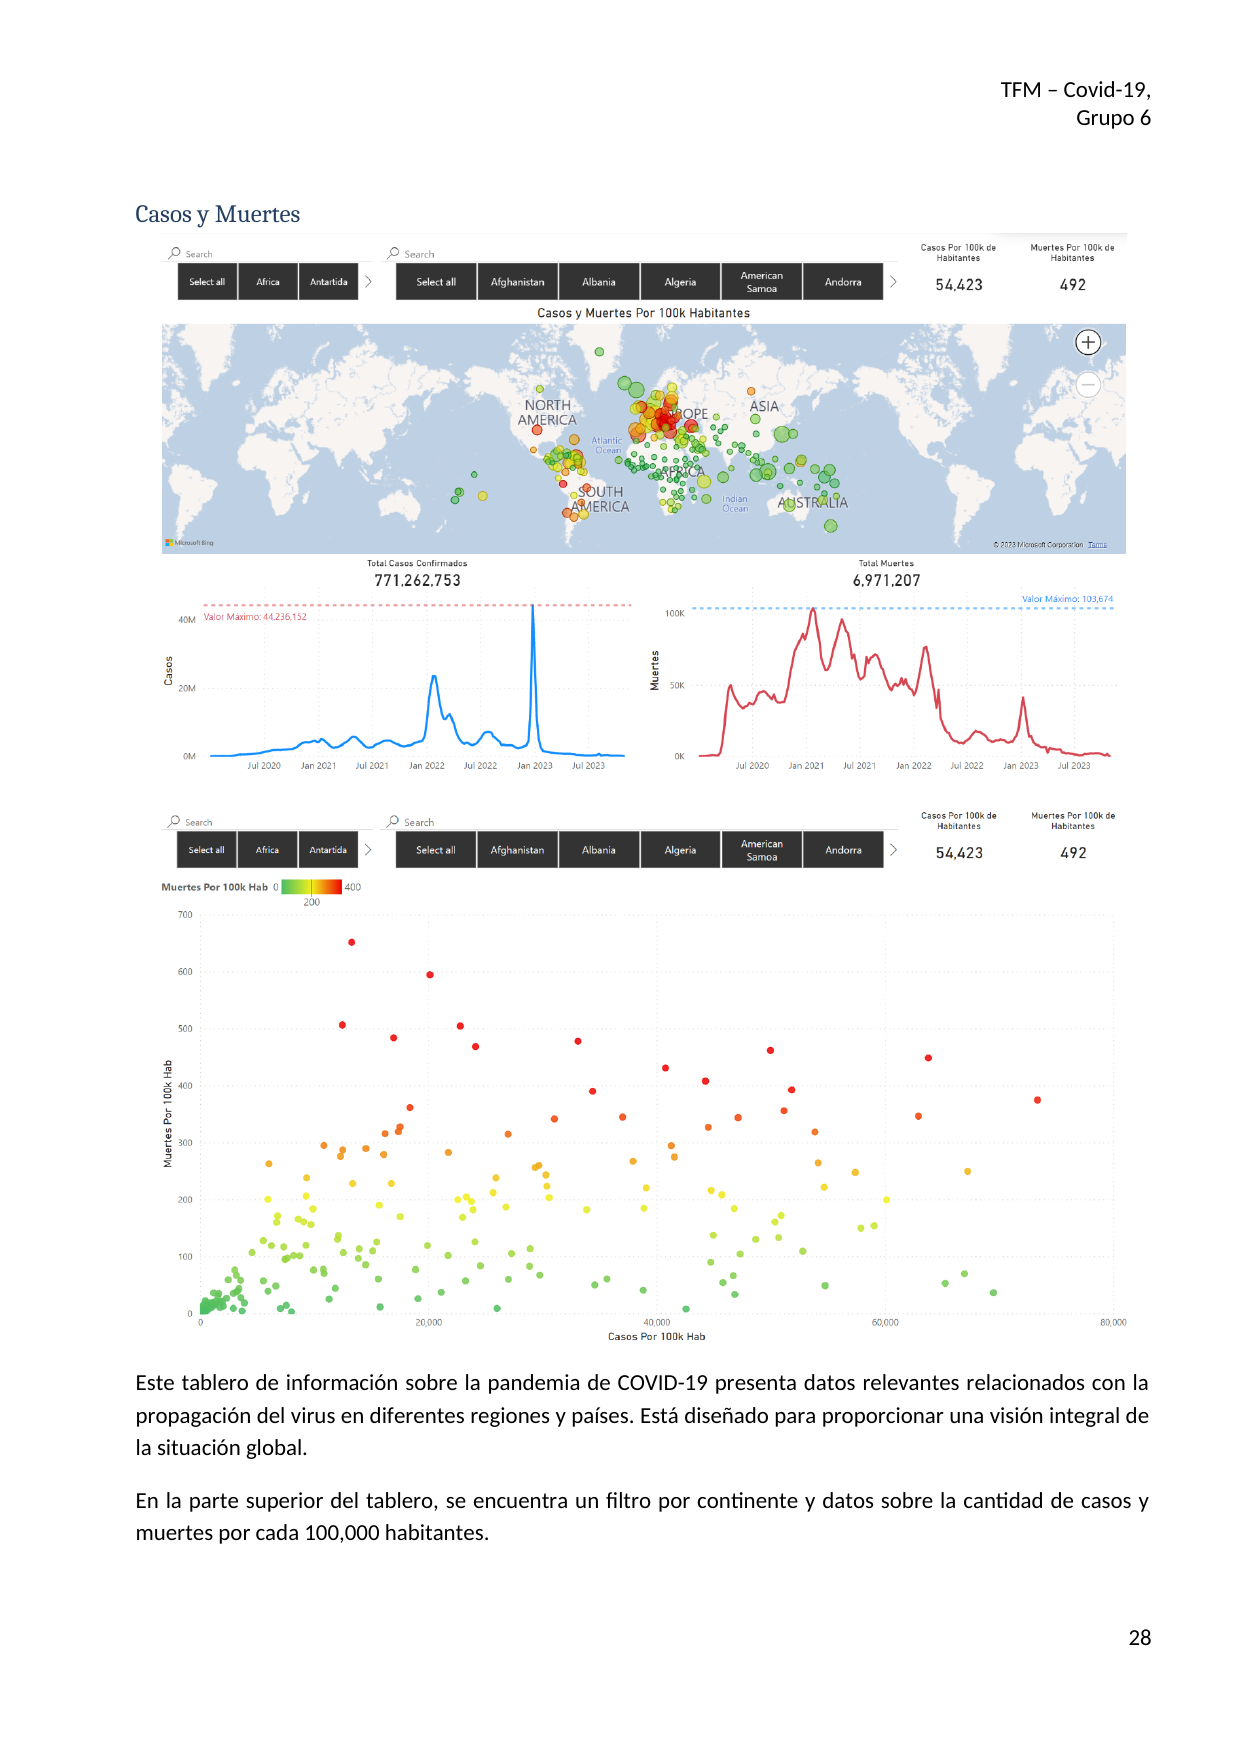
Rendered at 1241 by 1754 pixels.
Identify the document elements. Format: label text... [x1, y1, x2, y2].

picture [159, 233, 1128, 778]
text Este tablero de información sobre la pandemia de COVID-19 presenta datos relevantes relacionados con la propagación del virus en diferentes regiones y países. Está diseñado para proporcionar una visión integral de la situación global. [135, 1368, 1151, 1461]
picture [159, 803, 1128, 1342]
text En la parte superior del tablero, se encuentra un filtro por continente y datos sobre la cantidad de casos y muertes por cada 100,000 habitantes. [135, 1486, 1151, 1546]
subtitle Casos y Muertes [135, 200, 1151, 229]
